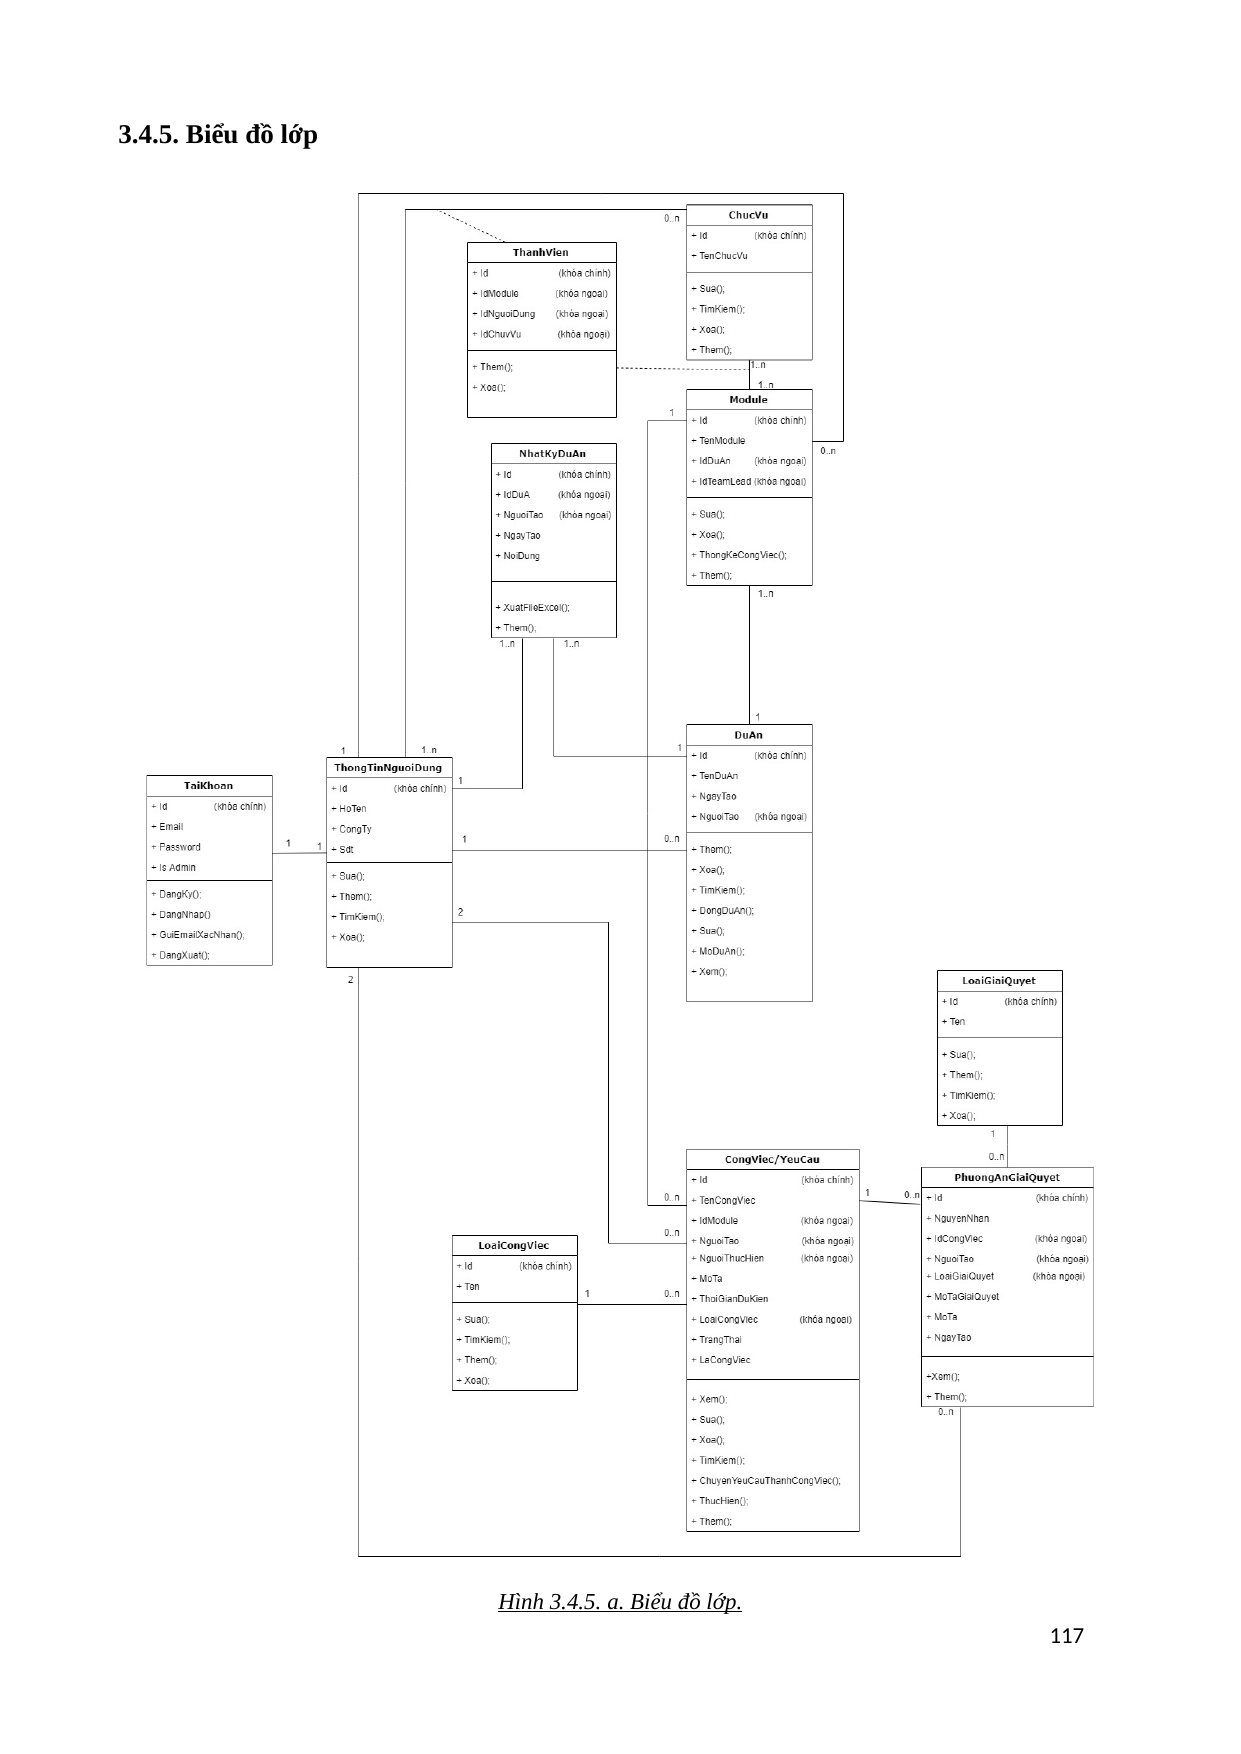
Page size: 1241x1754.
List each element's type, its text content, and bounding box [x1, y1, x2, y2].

text Hình 3.4.5. a. Biểu đồ lớp. [118, 1588, 1122, 1614]
picture [146, 193, 1094, 1558]
subtitle 3.4.5. Biểu đồ lớp [118, 118, 1122, 149]
